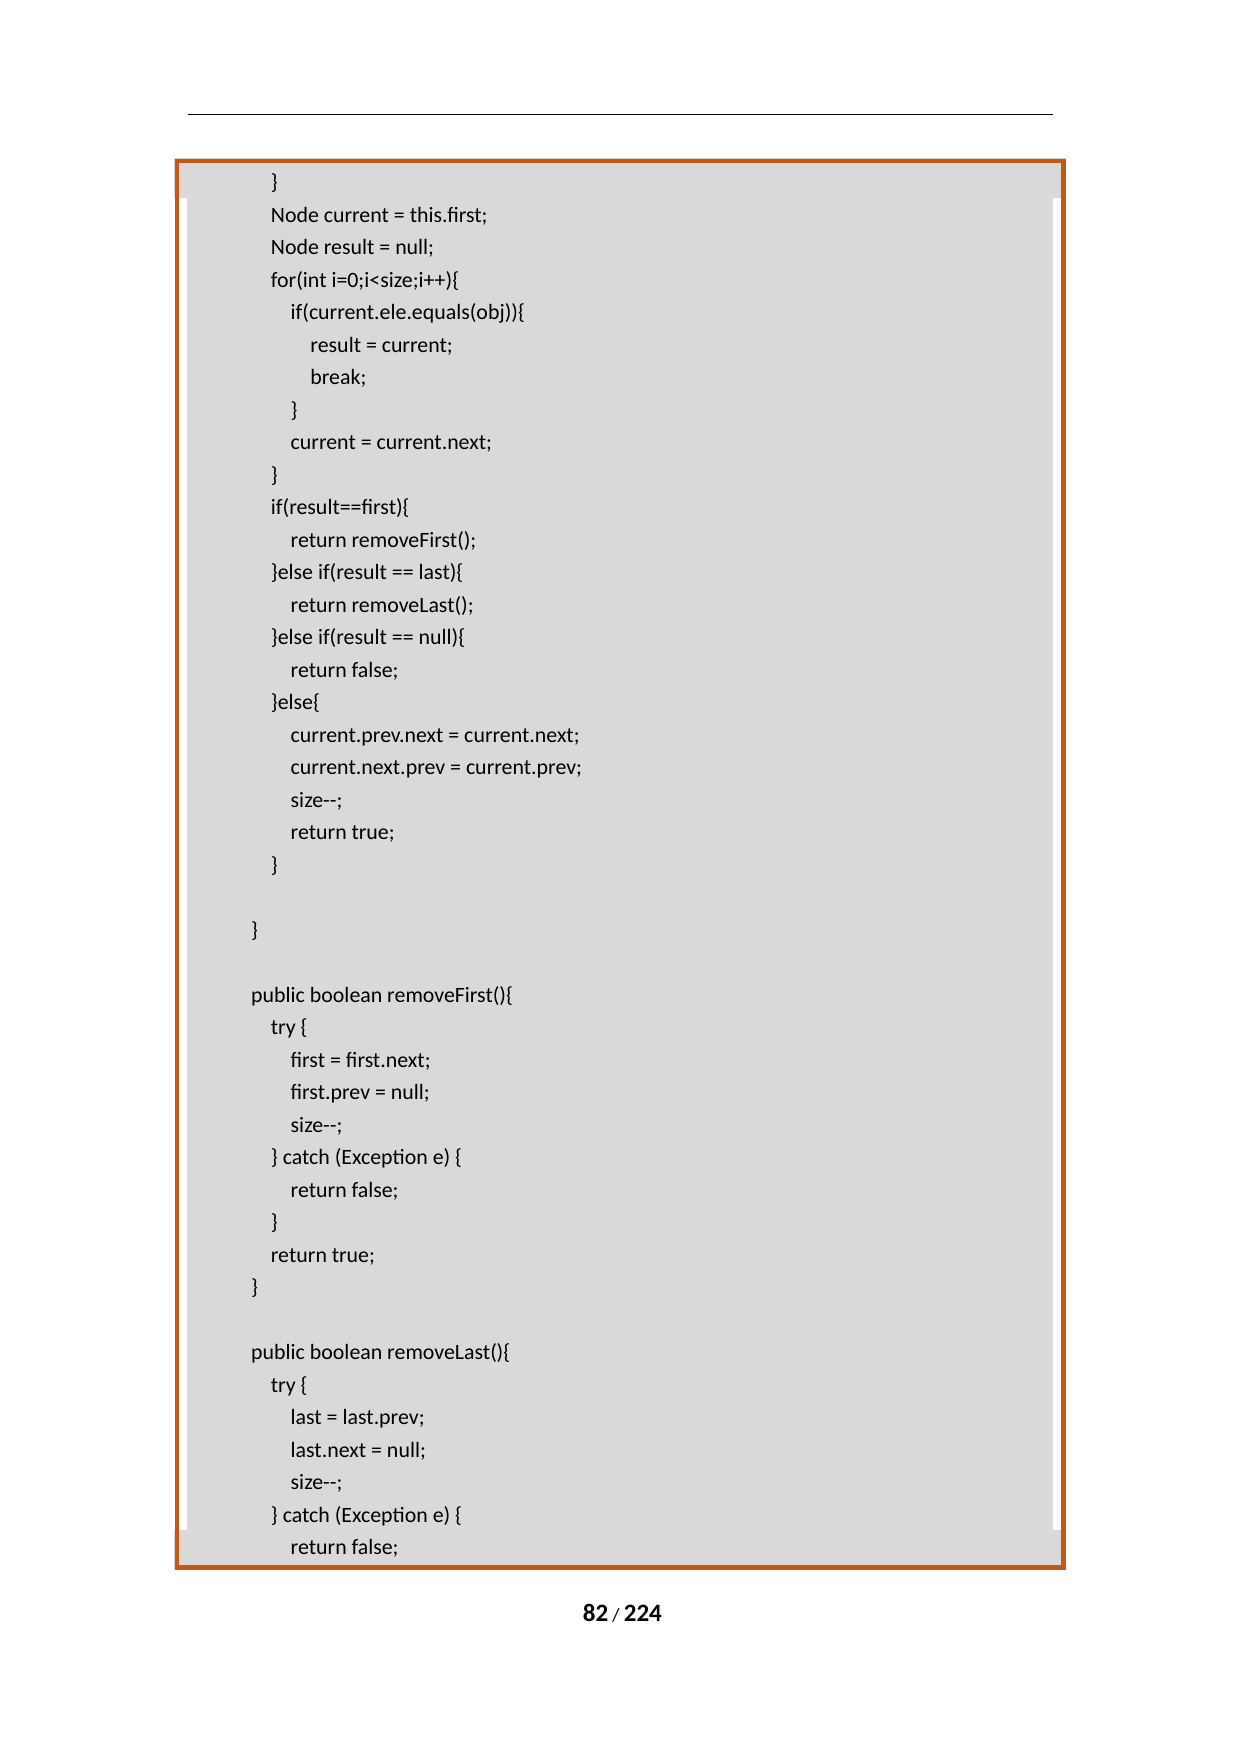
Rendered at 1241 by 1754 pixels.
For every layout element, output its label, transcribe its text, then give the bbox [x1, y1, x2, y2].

text for(int i=0;i<size;i++){ [187, 263, 1053, 295]
text Node result = null; [187, 230, 1053, 263]
text return false; [187, 653, 1053, 685]
text size--; [187, 1108, 1053, 1140]
text public boolean removeFirst(){ [187, 978, 1053, 1010]
text last = last.prev; [187, 1400, 1053, 1433]
text } [187, 393, 1053, 425]
text return removeFirst(); [187, 523, 1053, 555]
text return false; [179, 1523, 1061, 1565]
text current.next.prev = current.prev; [187, 750, 1053, 783]
text last.next = null; [187, 1433, 1053, 1465]
text } catch (Exception e) { [187, 1498, 1053, 1523]
text size--; [187, 1465, 1053, 1498]
text return false; [187, 1173, 1053, 1205]
text result = current; [187, 328, 1053, 360]
text first.prev = null; [187, 1075, 1053, 1108]
text } [179, 163, 1061, 198]
text }else if(result == last){ [187, 555, 1053, 588]
text current.prev.next = current.next; [187, 718, 1053, 750]
text if(result==first){ [187, 490, 1053, 523]
text break; [187, 360, 1053, 393]
text current = current.next; [187, 425, 1053, 458]
text first = first.next; [187, 1043, 1053, 1075]
text } [187, 1270, 1053, 1303]
text }else{ [187, 685, 1053, 718]
text Node current = this.first; [187, 198, 1053, 230]
text size--; [187, 783, 1053, 815]
text public boolean removeLast(){ [187, 1335, 1053, 1368]
text try { [187, 1368, 1053, 1400]
text } catch (Exception e) { [187, 1140, 1053, 1173]
text return removeLast(); [187, 588, 1053, 620]
text if(current.ele.equals(obj)){ [187, 295, 1053, 328]
text } [187, 913, 1053, 945]
text }else if(result == null){ [187, 620, 1053, 653]
text return true; [187, 1238, 1053, 1270]
text try { [187, 1010, 1053, 1043]
text } [187, 1205, 1053, 1238]
text return true; [187, 815, 1053, 848]
text } [187, 458, 1053, 490]
text } [187, 848, 1053, 880]
